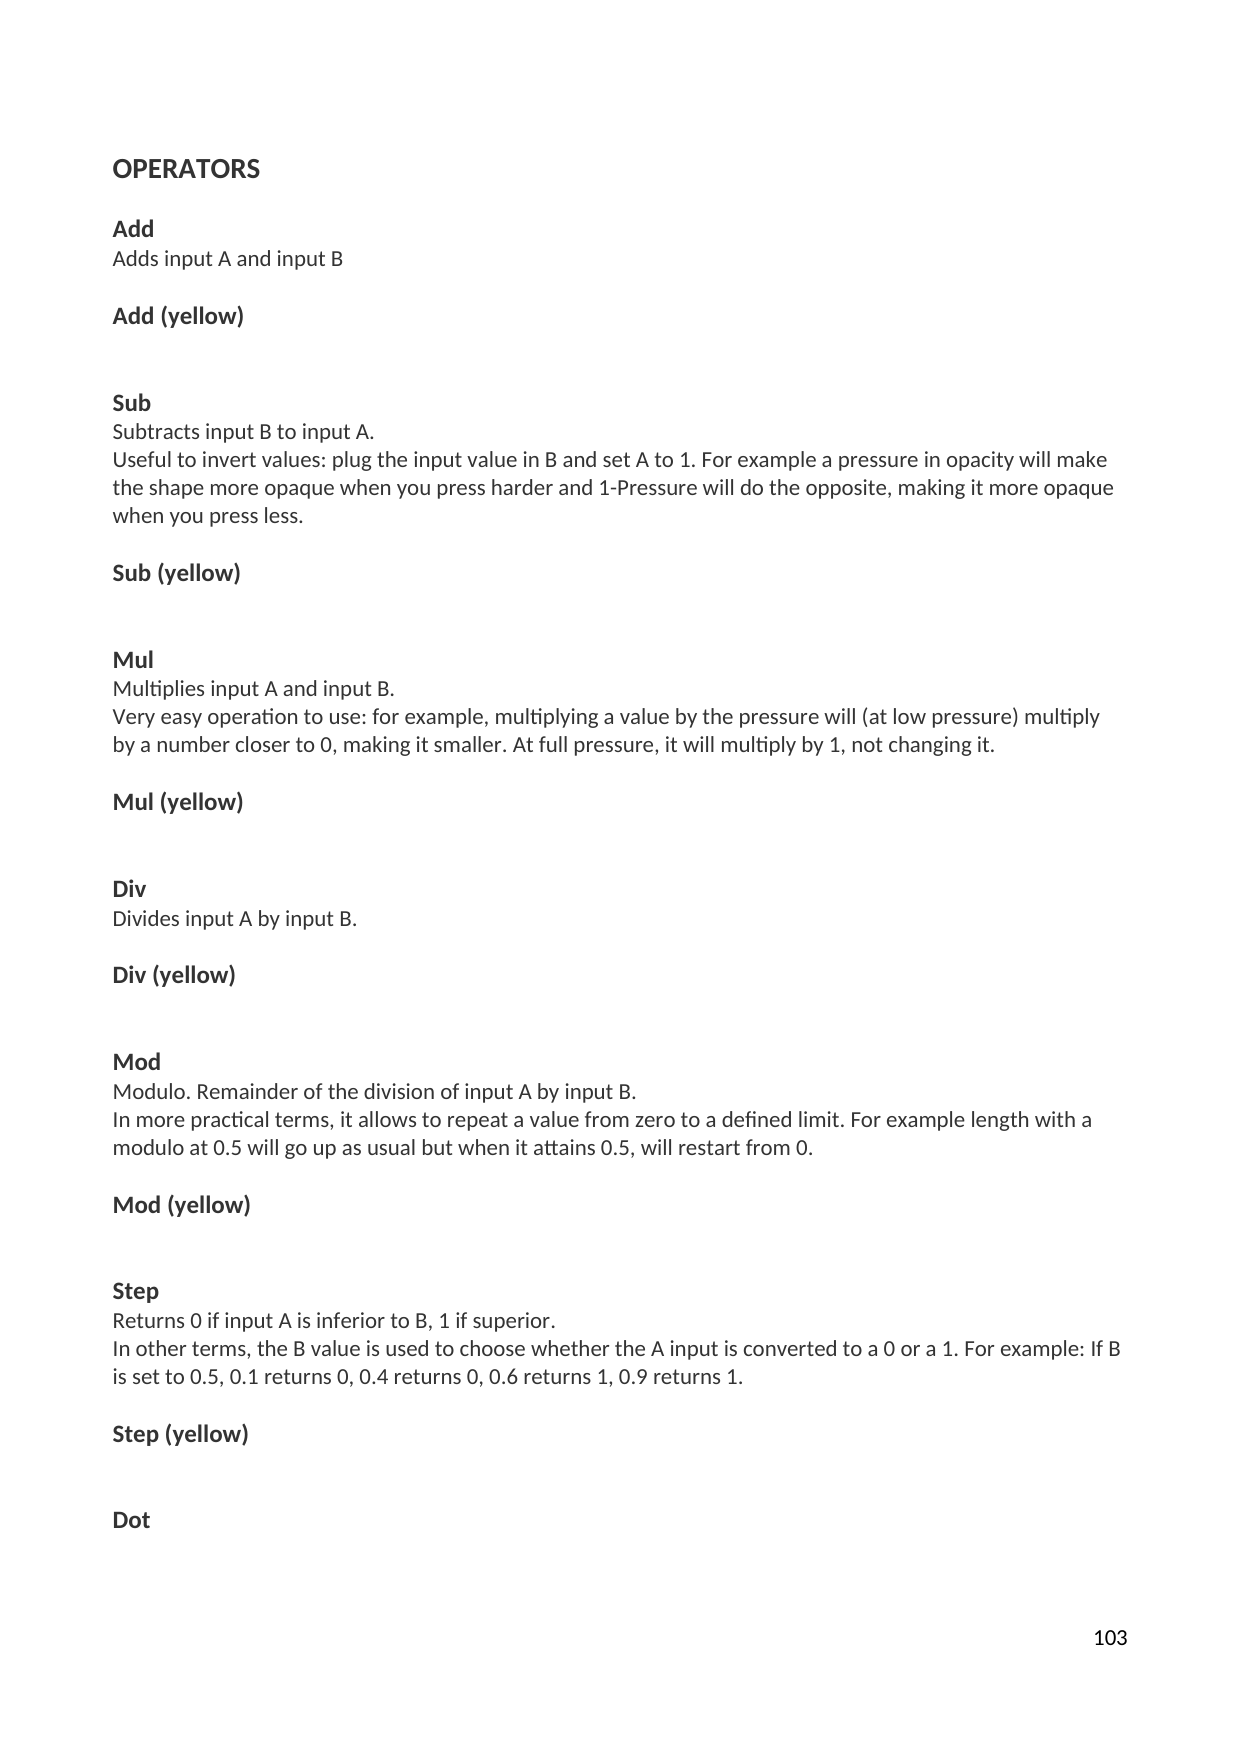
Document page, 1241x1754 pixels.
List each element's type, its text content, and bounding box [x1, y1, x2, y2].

text Add (yellow) [112, 300, 1128, 331]
text OPERATORS [112, 150, 1128, 186]
text Div (yellow) [112, 960, 1128, 990]
text Mul (yellow) [112, 787, 1128, 817]
text Modulo. Remainder of the division of input A by input B. [112, 1077, 1128, 1105]
text Adds input A and input B [112, 244, 1128, 272]
text Mul [112, 644, 1128, 674]
text Mod [112, 1046, 1128, 1077]
text Dot [112, 1504, 1128, 1535]
text Returns 0 if input A is inferior to B, 1 if superior. [112, 1306, 1128, 1334]
text Subtracts input B to input A. [112, 417, 1128, 445]
text Multiplies input A and input B. [112, 674, 1128, 702]
text Add [112, 214, 1128, 244]
text Sub (yellow) [112, 557, 1128, 588]
text Very easy operation to use: for example, multiplying a value by the pressure will (at low pressure) multiply by a number closer to 0, making it smaller. At full pressure, it will multiply by 1, not changing it. [112, 702, 1128, 758]
text Useful to invert values: plug the input value in B and set A to 1. For example a pressure in opacity will make the shape more opaque when you press harder and 1-Pressure will do the opposite, making it more opaque when you press less. [112, 445, 1128, 529]
text Sub [112, 387, 1128, 417]
text Step [112, 1275, 1128, 1306]
text In other terms, the B value is used to choose whether the A input is converted to a 0 or a 1. For example: If B is set to 0.5, 0.1 returns 0, 0.4 returns 0, 0.6 returns 1, 0.9 returns 1. [112, 1334, 1128, 1390]
text Divides input A by input B. [112, 904, 1128, 932]
text Div [112, 873, 1128, 904]
text Mod (yellow) [112, 1189, 1128, 1219]
text Step (yellow) [112, 1418, 1128, 1448]
text In more practical terms, it allows to repeat a value from zero to a defined limit. For example length with a modulo at 0.5 will go up as usual but when it attains 0.5, will restart from 0. [112, 1105, 1128, 1161]
